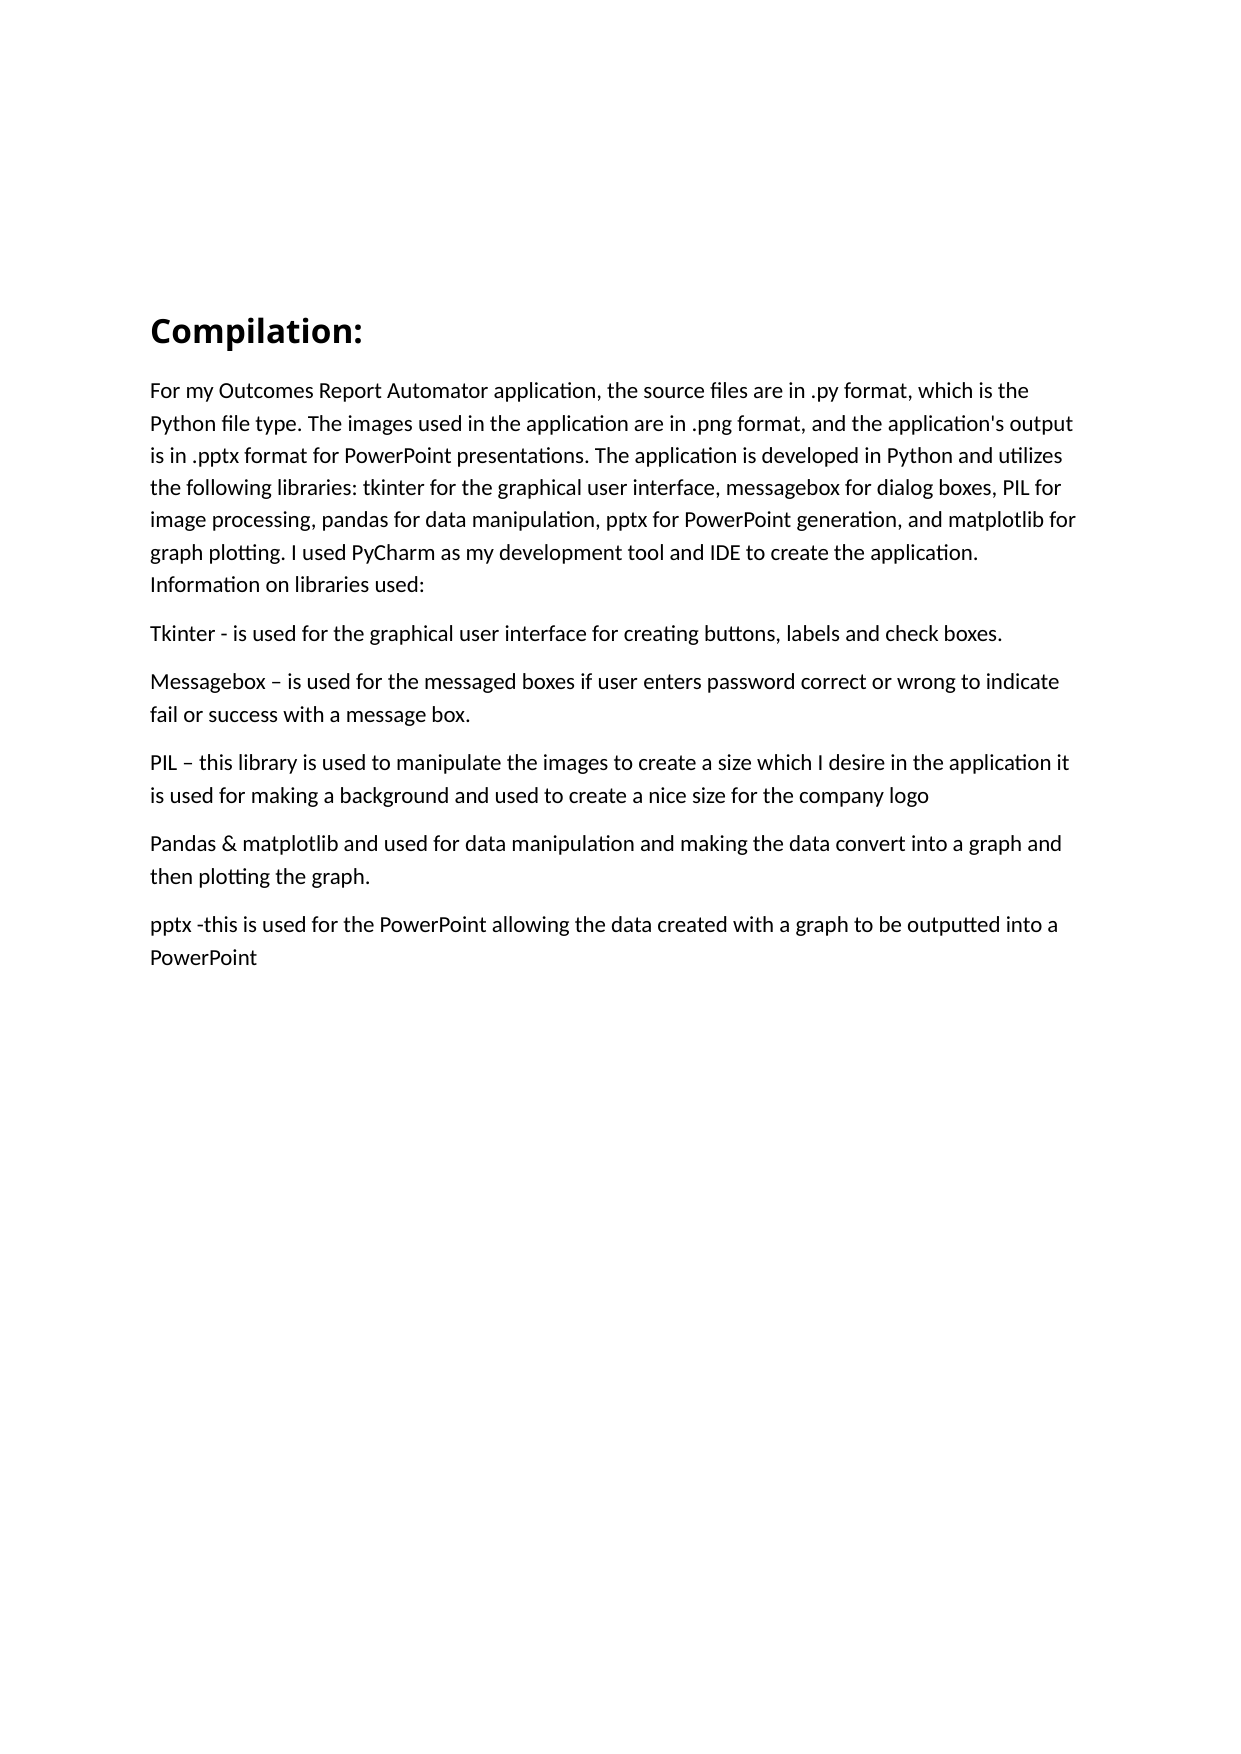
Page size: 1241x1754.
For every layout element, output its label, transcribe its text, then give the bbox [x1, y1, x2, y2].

text Compilation: [150, 308, 1090, 353]
text Messagebox – is used for the messaged boxes if user enters password correct or wrong to indicate fail or success with a message box. [150, 667, 1090, 728]
text Pandas & matplotlib and used for data manipulation and making the data convert into a graph and then plotting the graph. [150, 829, 1090, 890]
text Tkinter - is used for the graphical user interface for creating buttons, labels and check boxes. [150, 619, 1090, 647]
text For my Outcomes Report Automator application, the source files are in .py format, which is the Python file type. The images used in the application are in .png format, and the application's output is in .pptx format for PowerPoint presentations. The application is developed in Python and utilizes the following libraries: tkinter for the graphical user interface, messagebox for dialog boxes, PIL for image processing, pandas for data manipulation, pptx for PowerPoint generation, and matplotlib for graph plotting. I used PyCharm as my development tool and IDE to create the application. Information on libraries used: [150, 377, 1090, 598]
text pptx -this is used for the PowerPoint allowing the data created with a graph to be outputted into a PowerPoint [150, 911, 1090, 971]
text PIL – this library is used to manipulate the images to create a size which I desire in the application it is used for making a background and used to create a nice size for the company logo [150, 748, 1090, 809]
